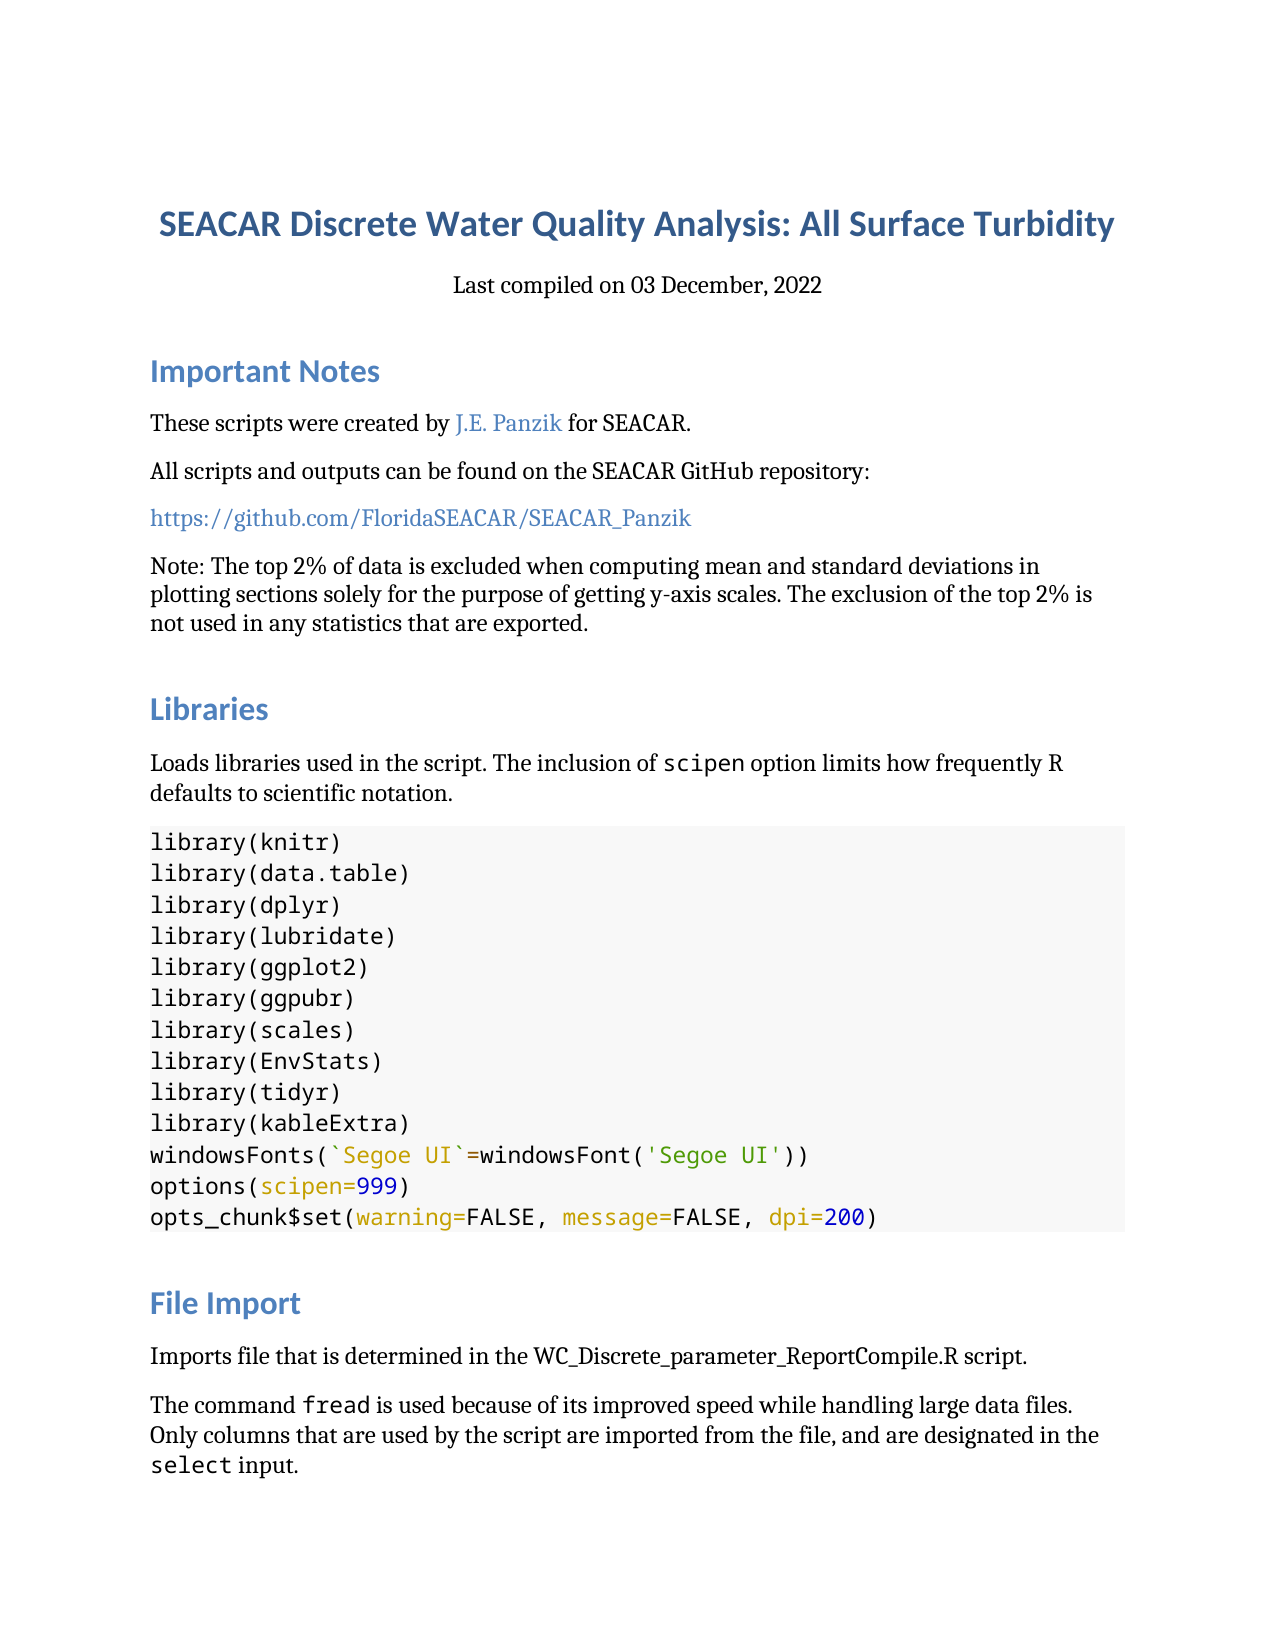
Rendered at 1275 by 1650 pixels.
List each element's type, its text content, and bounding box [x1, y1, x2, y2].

text These scripts were created by J.E. Panzik for SEACAR. [150, 409, 1125, 438]
subtitle Libraries [150, 688, 1125, 728]
text Note: The top 2% of data is excluded when computing mean and standard deviations in plotting sections solely for the purpose of getting y-axis scales. The exclusion of the top 2% is not used in any statistics that are exported. [150, 552, 1125, 638]
text Loads libraries used in the script. The inclusion of scipen option limits how frequently R defaults to scientific notation. [150, 747, 1125, 807]
text library(knitr) library(data.table) library(dplyr) library(lubridate) library(ggplot2) library(ggpubr) library(scales) library(EnvStats) library(tidyr) library(kableExtra) windowsFonts(`Segoe UI`=windowsFont('Segoe UI')) options(scipen=999) opts_chunk$set(warning=FALSE, message=FALSE, dpi=200) [150, 826, 1125, 1232]
text https://github.com/FloridaSEACAR/SEACAR_Panzik [150, 504, 1125, 533]
subtitle File Import [150, 1282, 1125, 1323]
text The command fread is used because of its improved speed while handling large data files. Only columns that are used by the script are imported from the file, and are designated in the select input. [150, 1389, 1125, 1481]
subtitle Important Notes [150, 349, 1125, 390]
title SEACAR Discrete Water Quality Analysis: All Surface Turbidity [150, 200, 1125, 246]
text All scripts and outputs can be found on the SEACAR GitHub repository: [150, 457, 1125, 485]
text Imports file that is determined in the WC_Discrete_parameter_ReportCompile.R script. [150, 1342, 1125, 1371]
text Last compiled on 03 December, 2022 [150, 271, 1125, 299]
